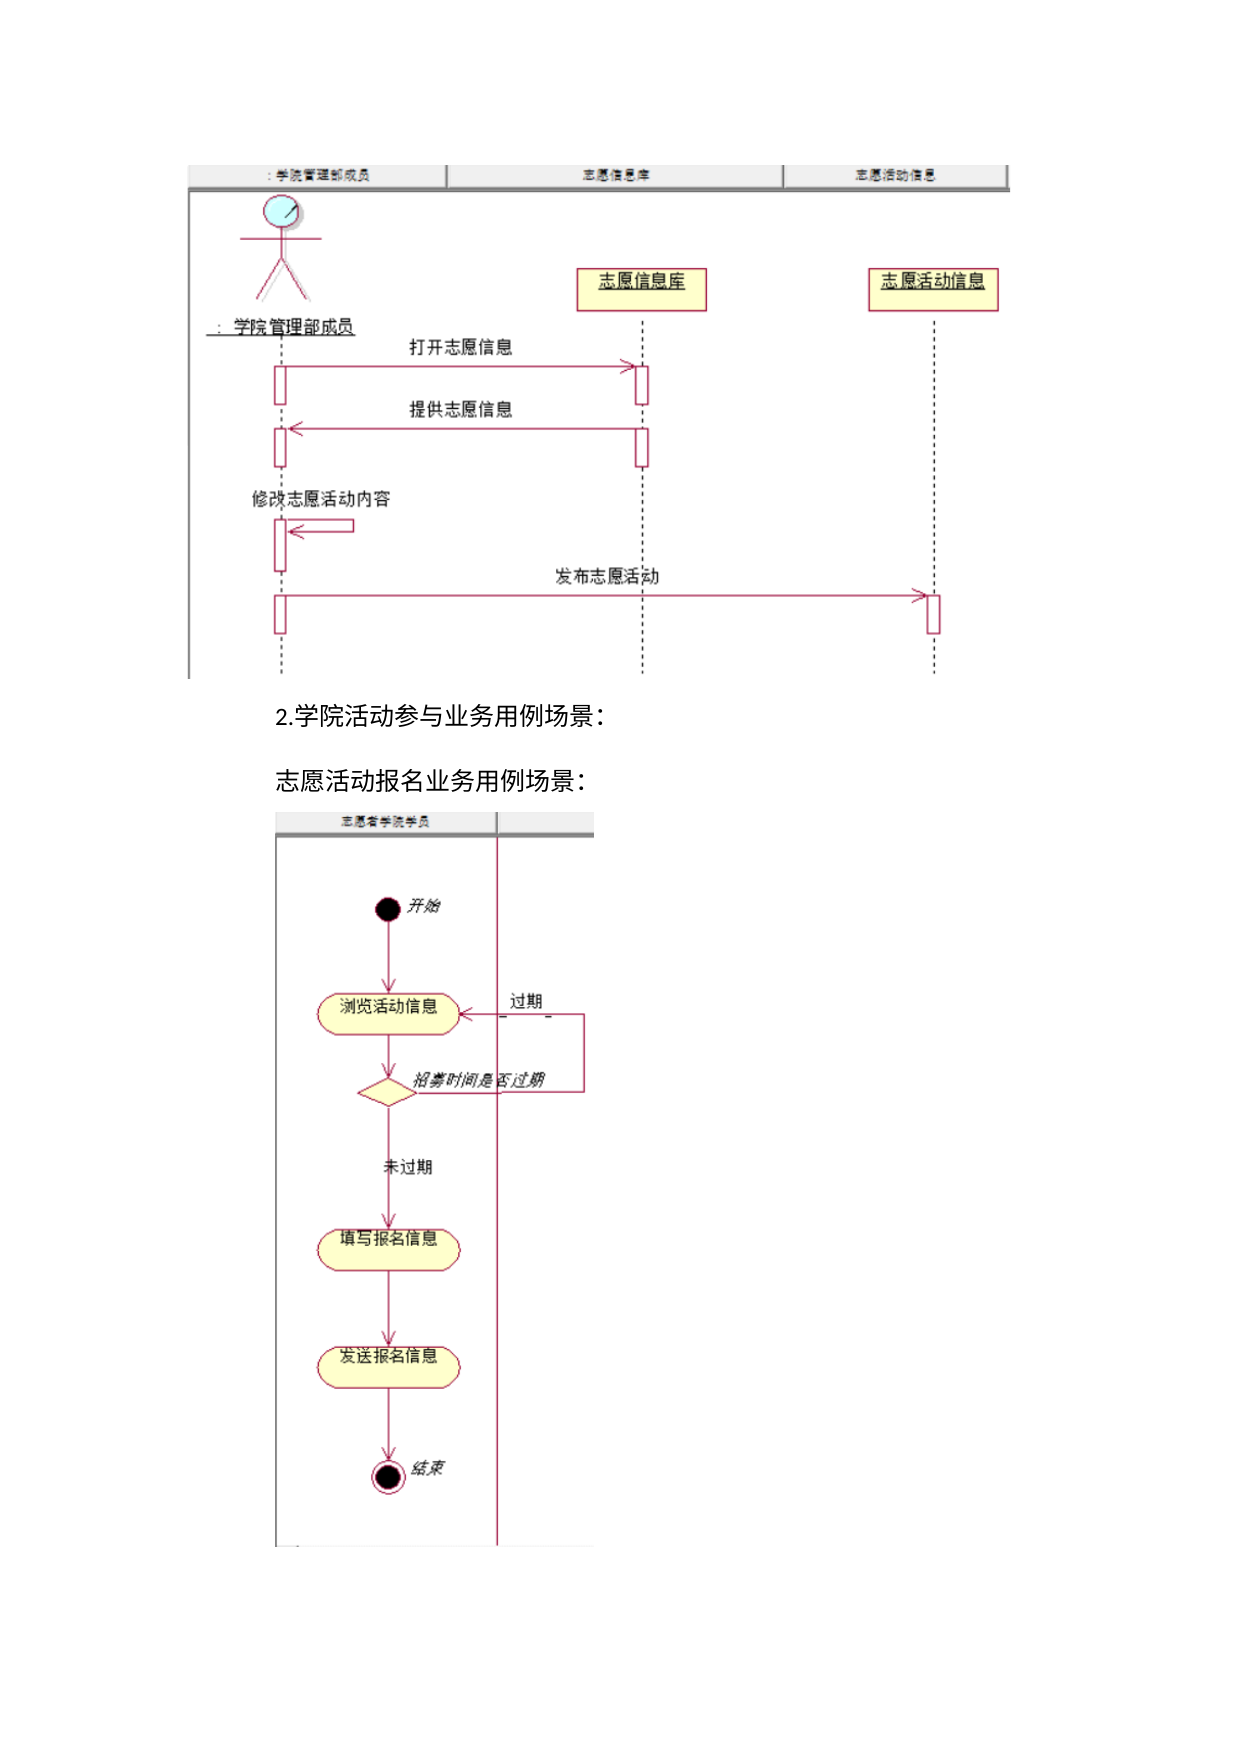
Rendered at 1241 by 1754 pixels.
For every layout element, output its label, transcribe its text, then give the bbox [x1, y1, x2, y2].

picture [187, 165, 1011, 679]
text 志愿活动报名业务用例场景： [187, 747, 1053, 812]
text 2.学院活动参与业务用例场景： [231, 682, 1053, 747]
picture [275, 812, 594, 1547]
